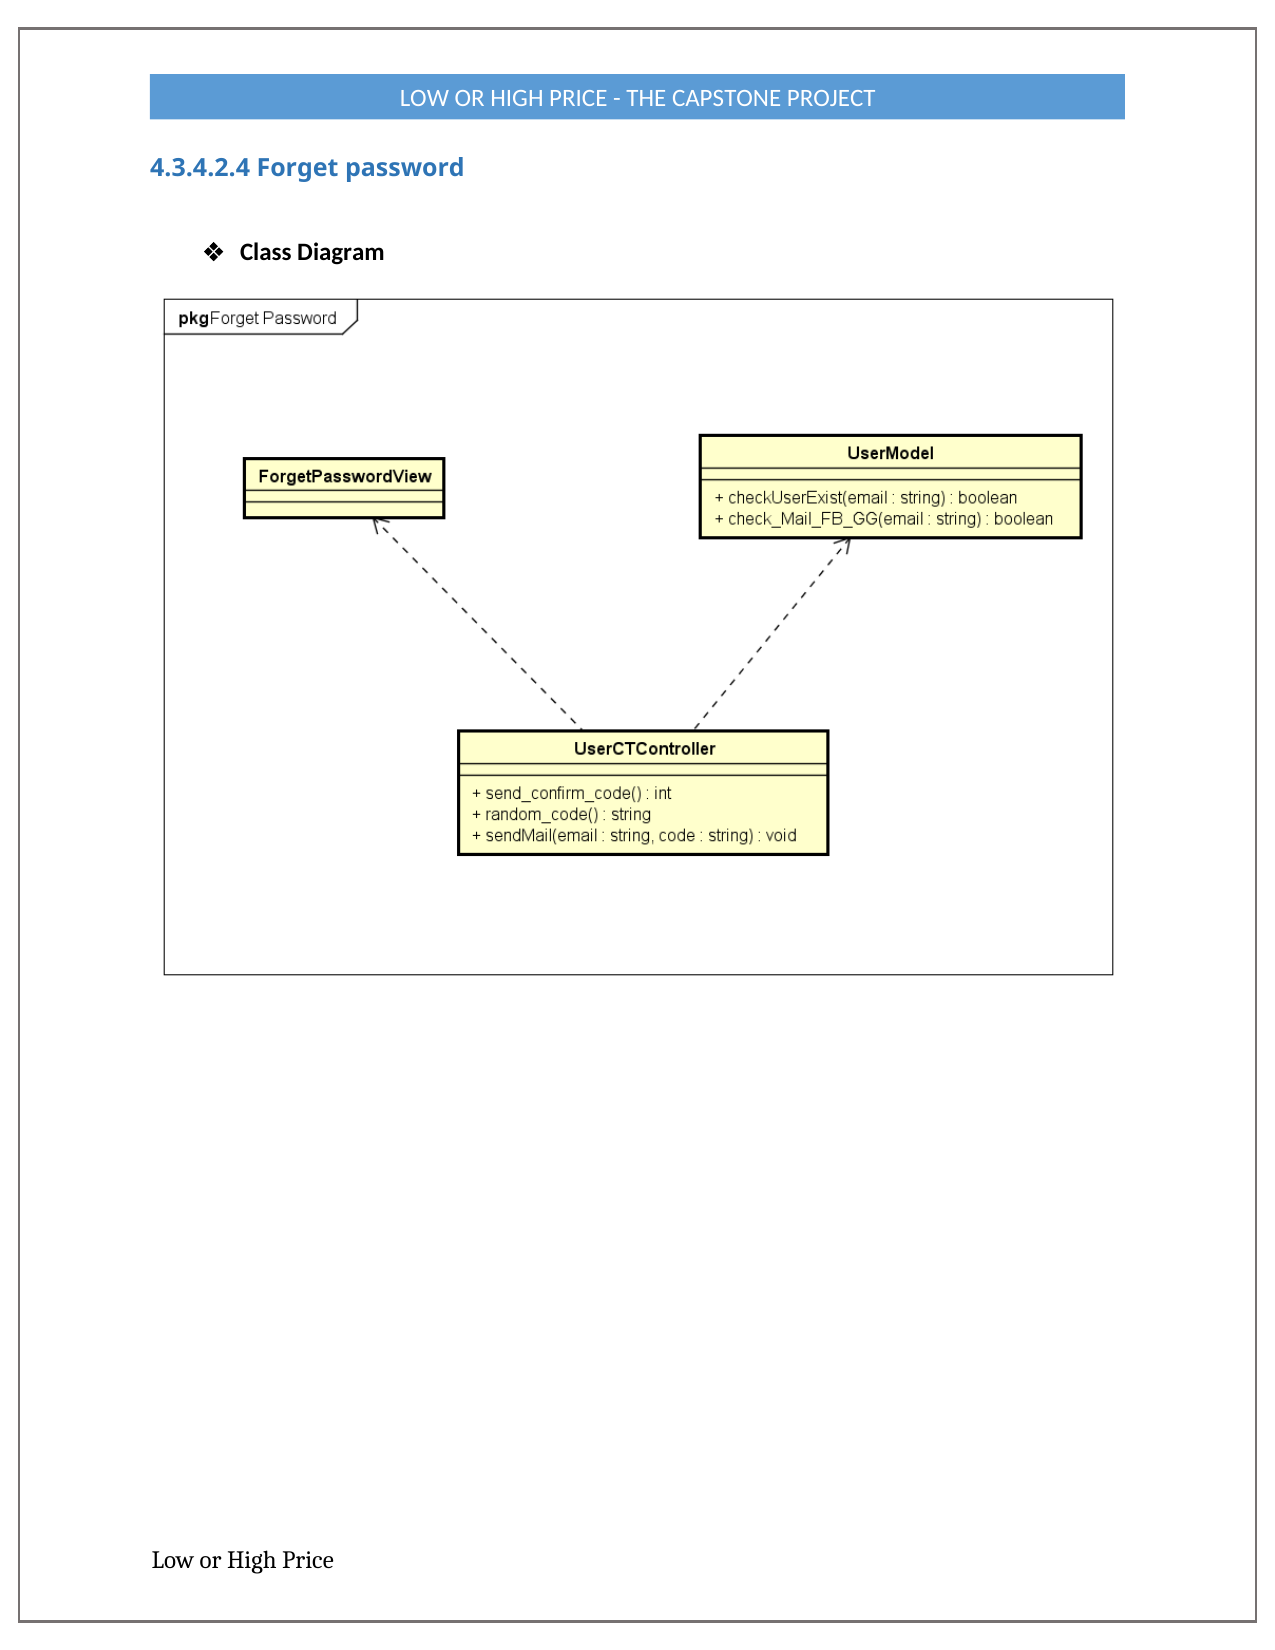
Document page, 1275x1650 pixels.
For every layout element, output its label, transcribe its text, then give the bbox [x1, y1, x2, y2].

subtitle 4.3.4.2.4 Forget password [150, 150, 1125, 184]
list Class Diagram [202, 236, 1125, 267]
picture [150, 286, 1125, 988]
